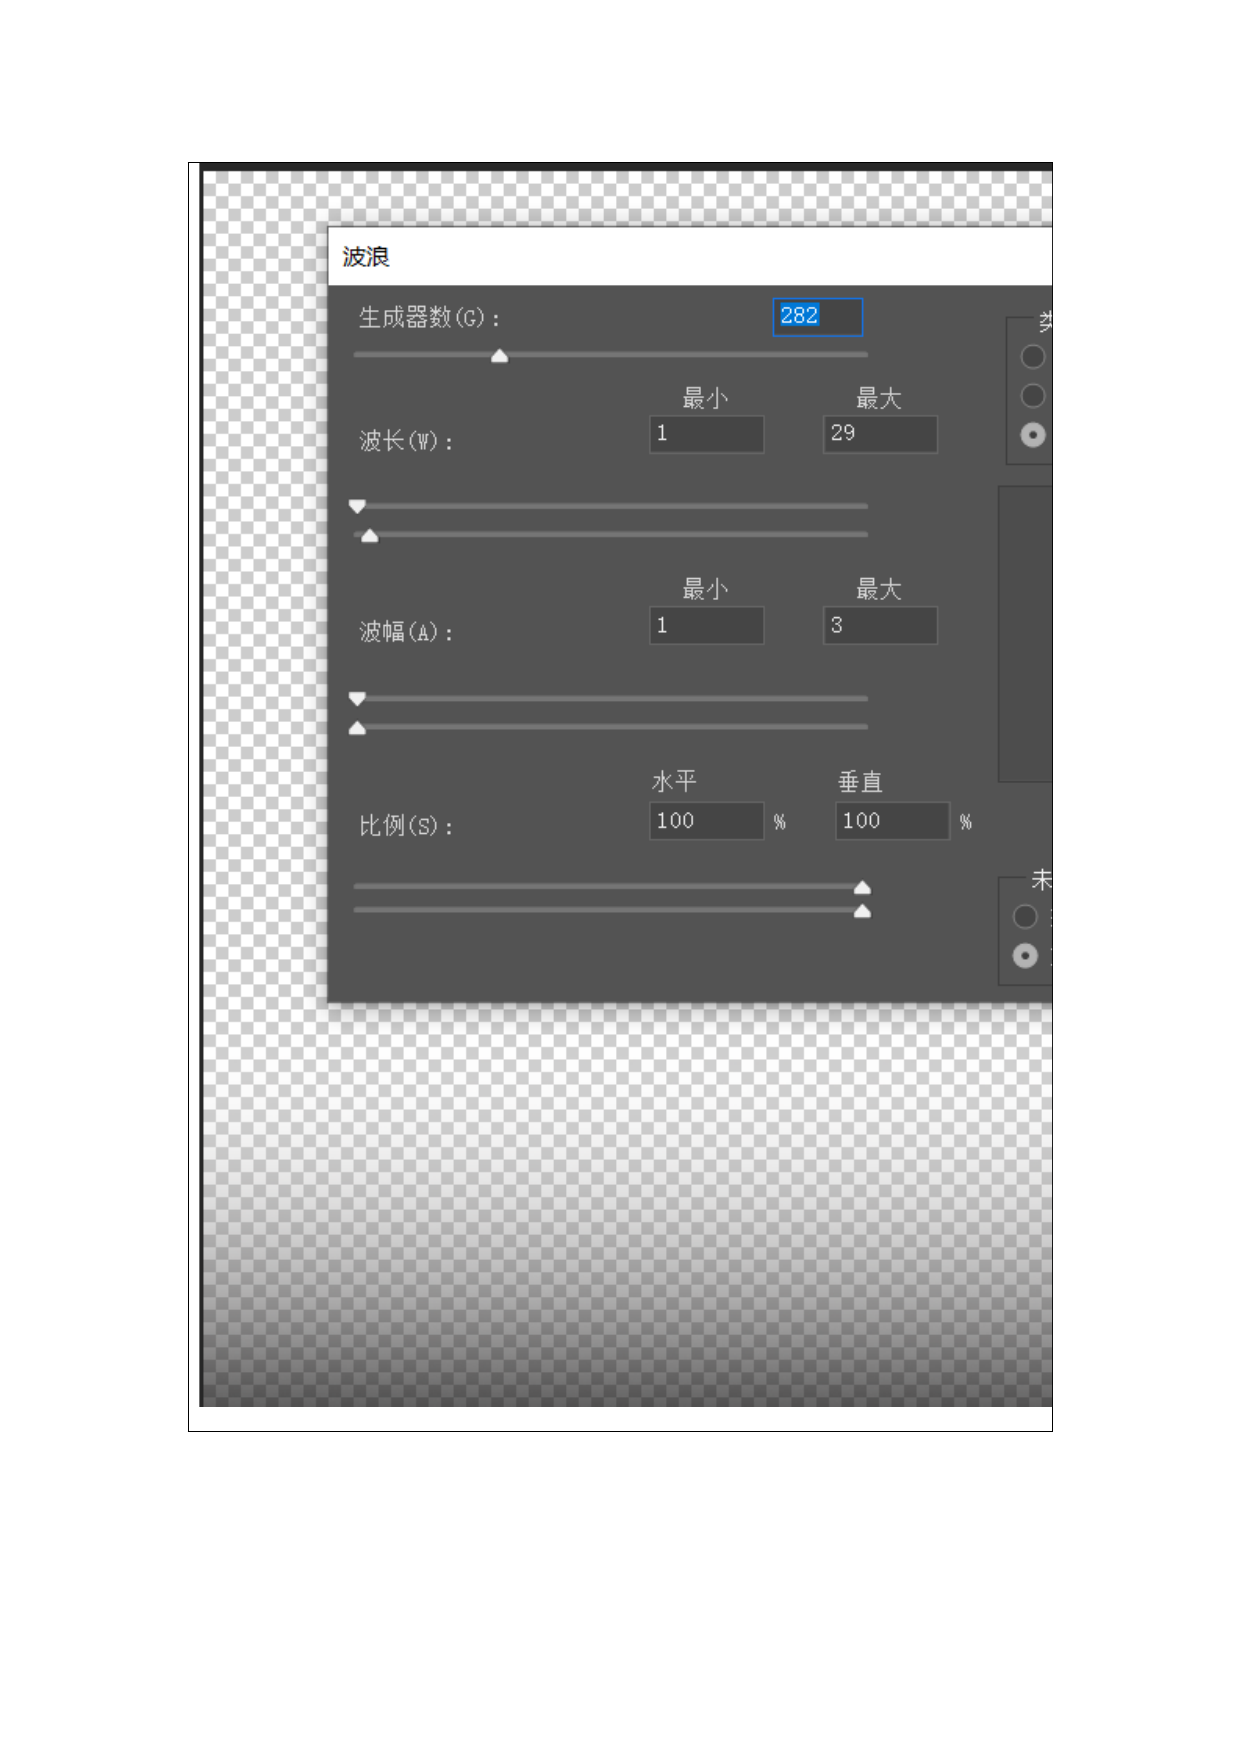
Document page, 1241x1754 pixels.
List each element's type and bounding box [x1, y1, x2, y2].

picture [199, 163, 1053, 1407]
table_header [189, 163, 1052, 1431]
